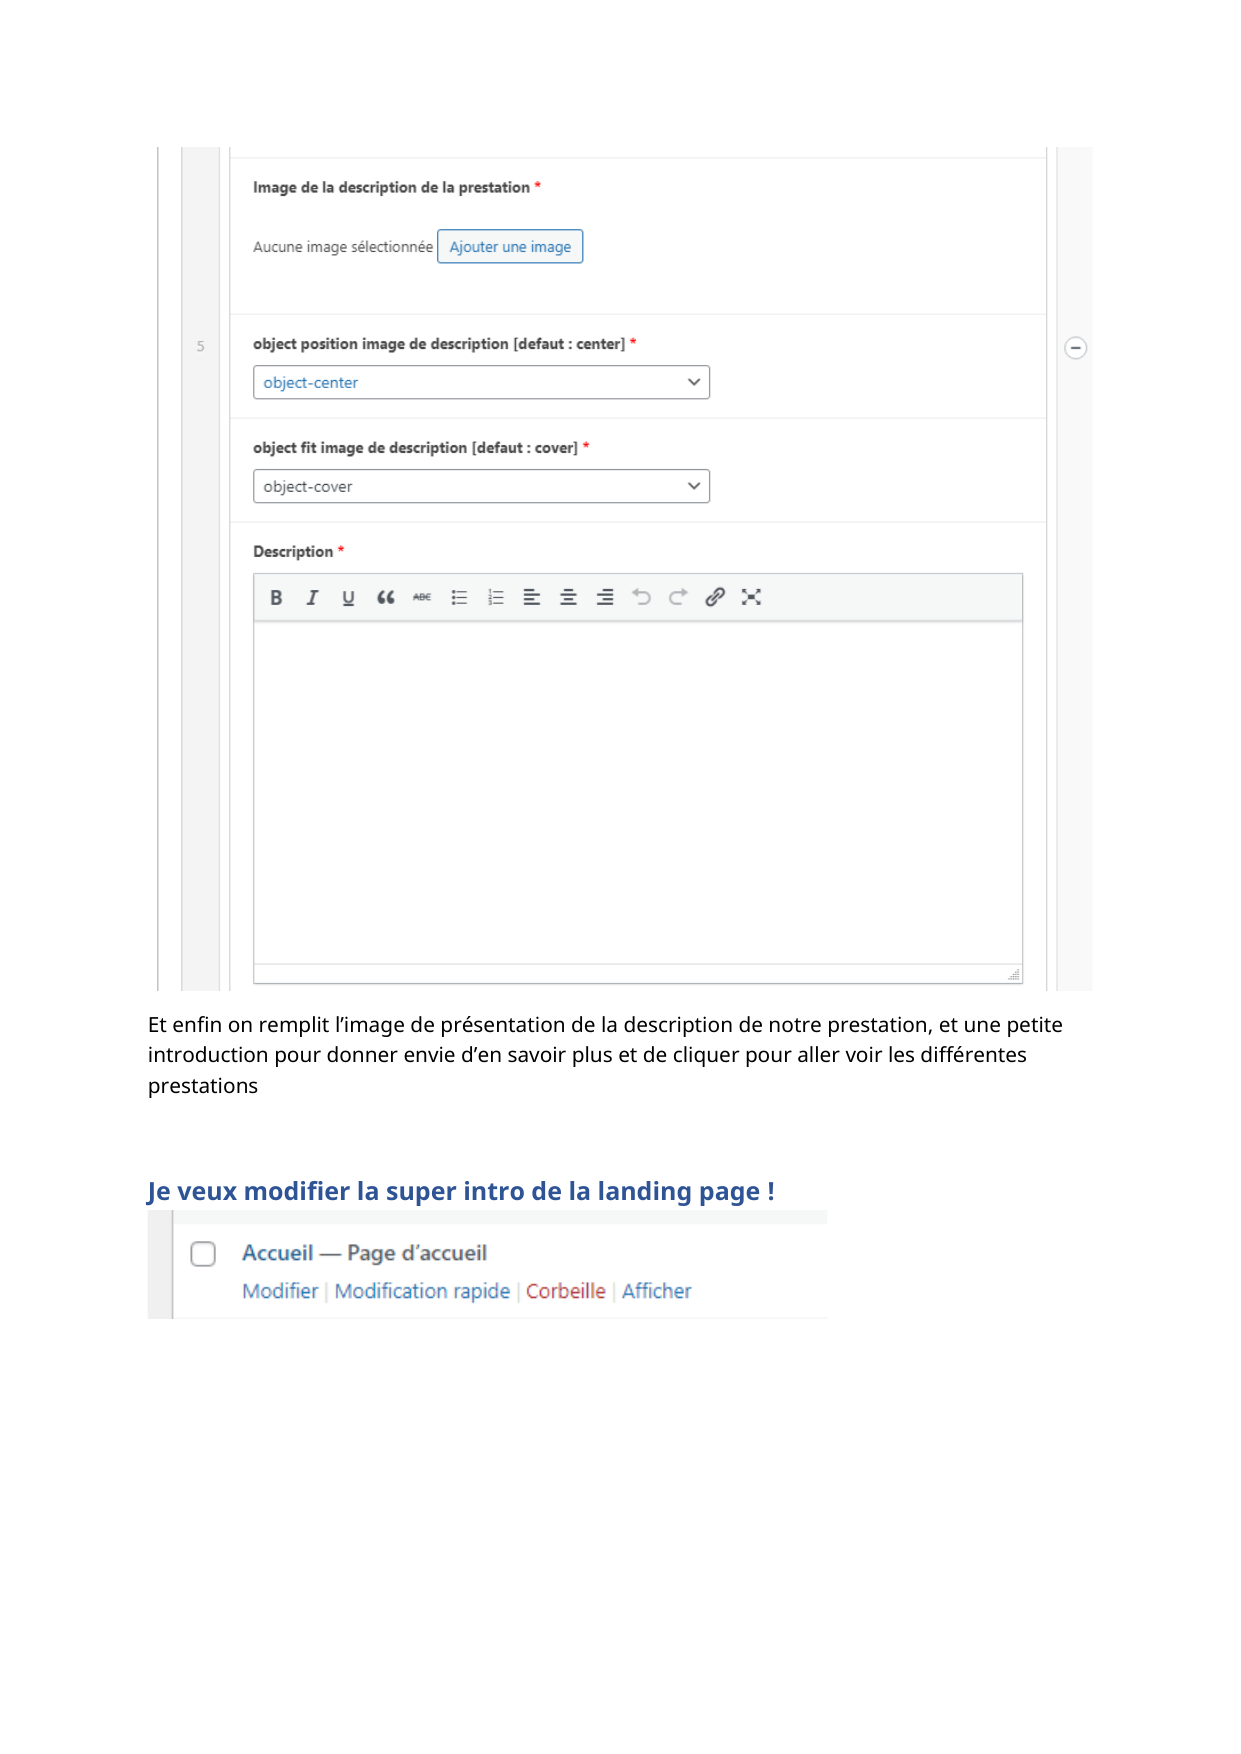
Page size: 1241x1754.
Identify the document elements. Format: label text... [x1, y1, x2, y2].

subtitle Je veux modifier la super intro de la landing page ! [148, 1174, 1093, 1208]
text Et enfin on remplit l’image de présentation de la description de notre prestation, et une petite introduction pour donner envie d’en savoir plus et de cliquer pour aller voir les différentes prestations [148, 1010, 1093, 1099]
picture [147, 1210, 828, 1319]
picture [147, 147, 1093, 991]
